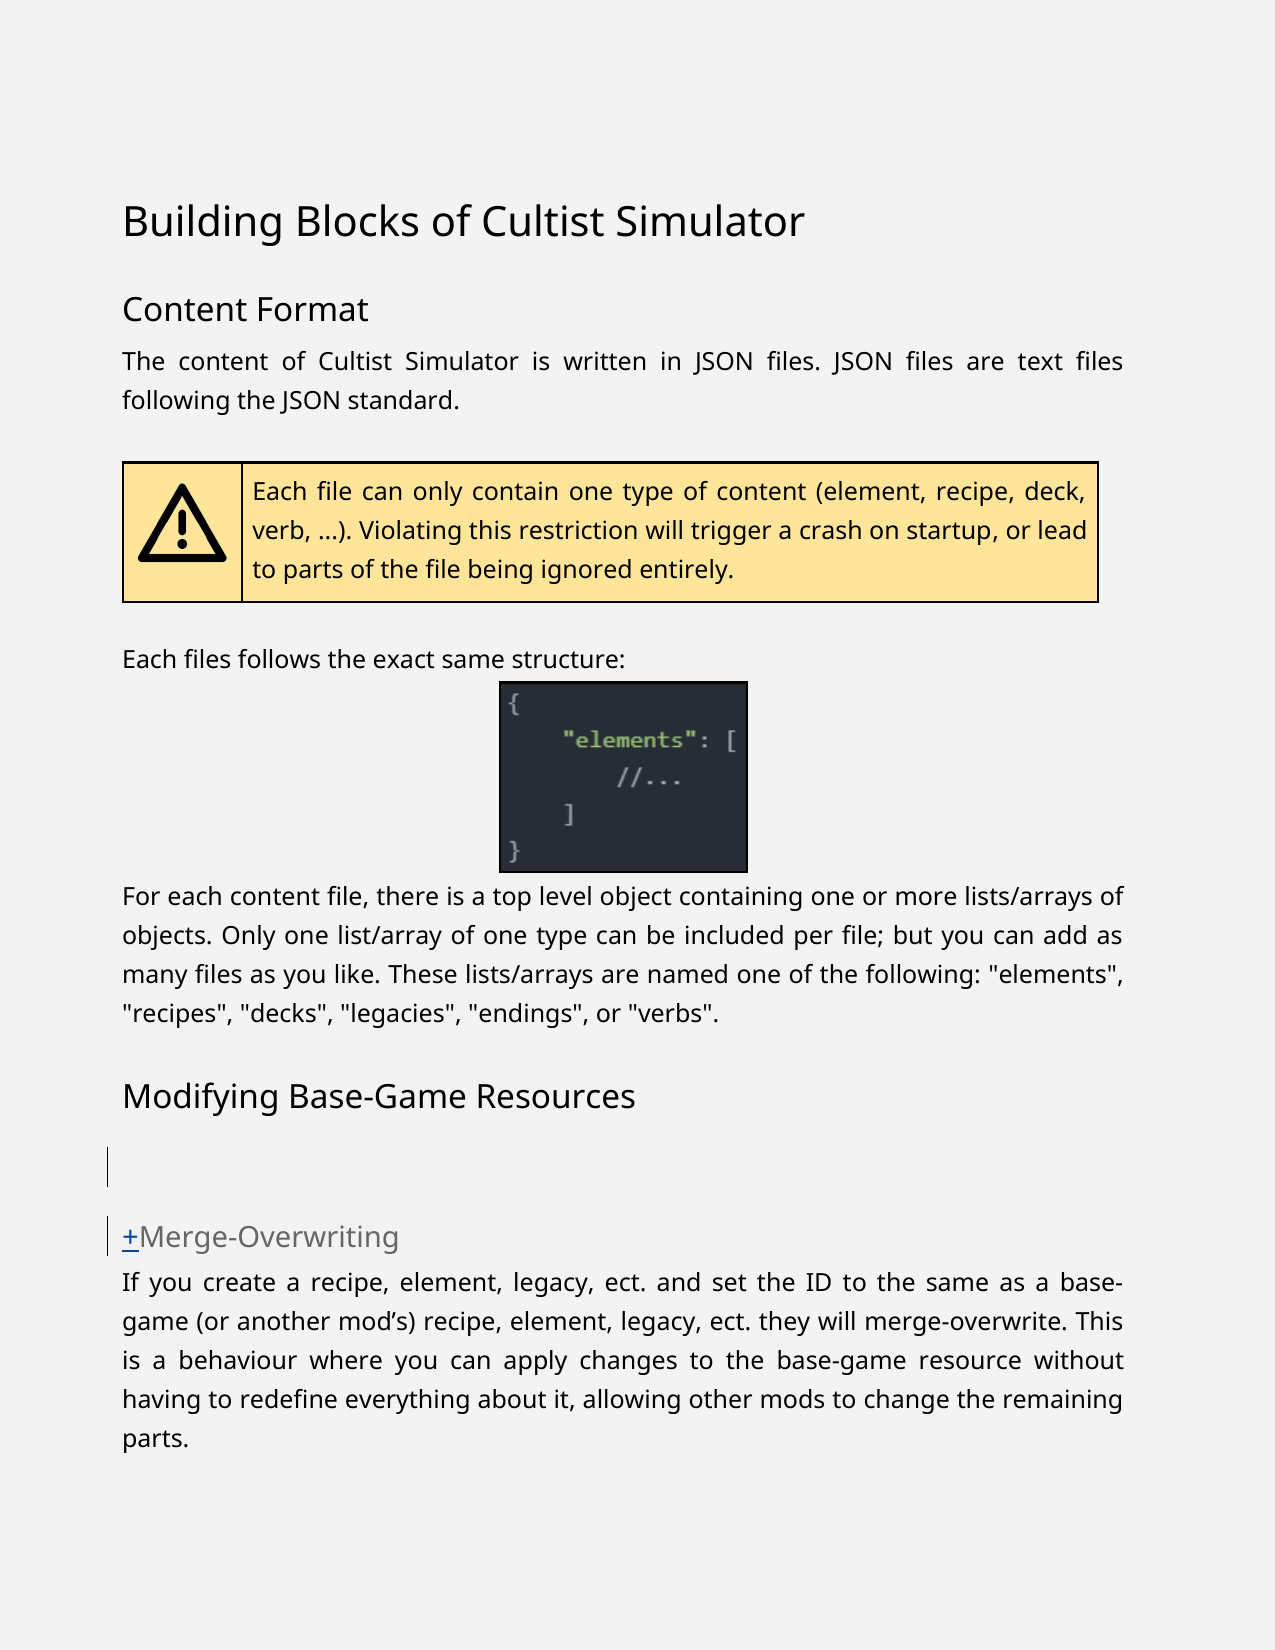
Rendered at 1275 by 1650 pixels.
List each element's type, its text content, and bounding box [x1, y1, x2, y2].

table_header Each file can only contain one type of content (element, recipe, deck, verb, ...). Violating this restriction will trigger a crash on startup, or lead to parts of the file being ignored entirely. [243, 464, 1097, 601]
picture [501, 684, 746, 871]
text Each files follows the exact same structure: [122, 642, 1125, 676]
subtitle Modifying Base-Game Resources [122, 1073, 1125, 1118]
picture [133, 473, 231, 572]
text For each content file, there is a top level object containing one or more lists/arrays of objects. Only one list/array of one type can be included per file; but you can add as many files as you like. These lists/arrays are named one of the following: "elements", "recipes", "decks", "legacies", "endings", or "verbs". [122, 879, 1125, 1030]
table_header [124, 464, 241, 601]
text If you create a recipe, element, legacy, ect. and set the ID to the same as a base-game (or another mod’s) recipe, element, legacy, ect. they will merge-overwrite. This is a behaviour where you can apply changes to the base-game resource without having to redefine everything about it, allowing other mods to change the remaining parts. [122, 1264, 1125, 1455]
subtitle Building Blocks of Cultist Simulator [122, 192, 1125, 248]
text The content of Cultist Simulator is written in JSON files. JSON files are text files following the JSON standard. [122, 344, 1125, 417]
subtitle Merge-Overwriting [122, 1216, 1125, 1256]
subtitle Content Format [122, 286, 1125, 331]
